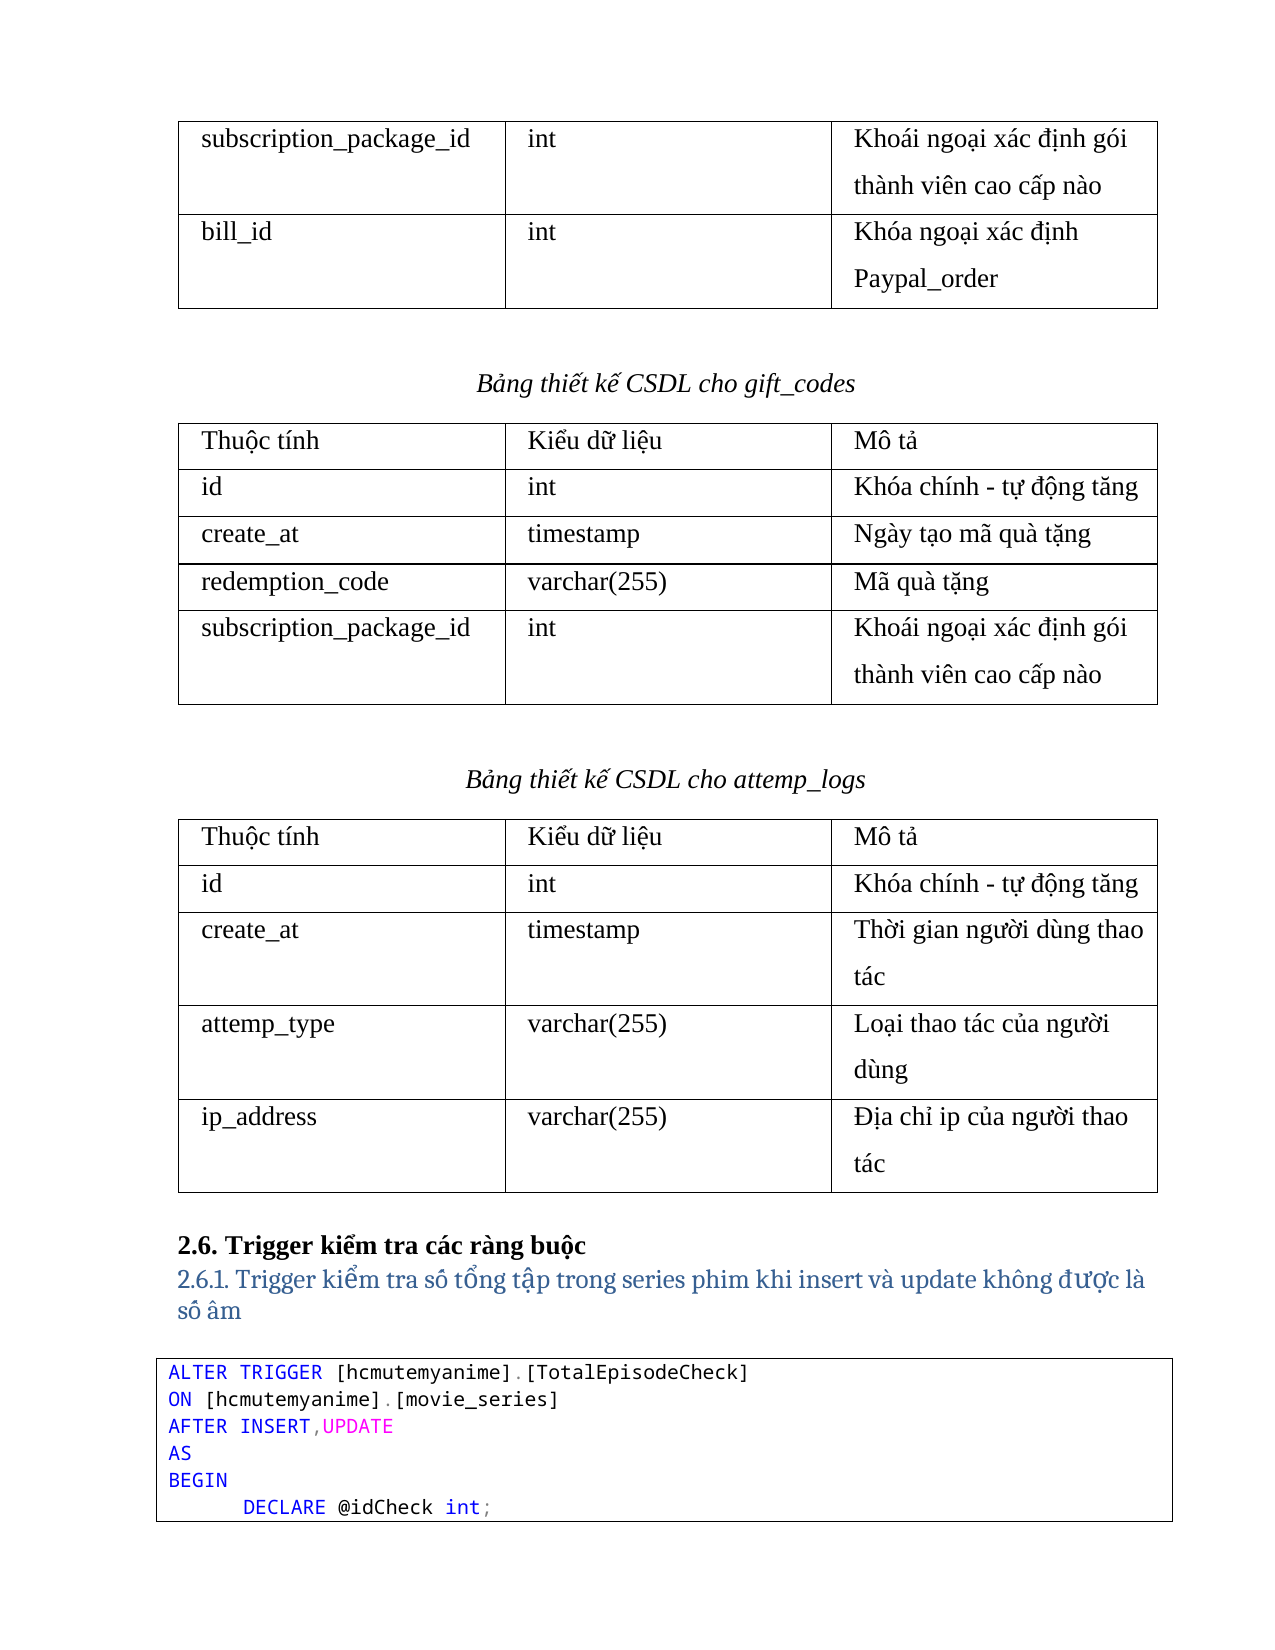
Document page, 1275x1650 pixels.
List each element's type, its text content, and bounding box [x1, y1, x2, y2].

table_header Kiểu dữ liệu [506, 424, 831, 469]
table_cell int [506, 470, 831, 516]
table_cell ip_address [179, 1100, 505, 1192]
table_cell timestamp [506, 517, 831, 563]
table_cell varchar(255) [506, 1100, 831, 1192]
table_cell create_at [179, 913, 505, 1005]
table_cell subscription_package_id [179, 122, 505, 214]
table_cell int [506, 611, 831, 704]
table_header Mô tả [832, 820, 1157, 865]
table_cell int [506, 122, 831, 214]
subtitle 2.6. Trigger kiểm tra các ràng buộc [177, 1229, 1173, 1260]
table_cell subscription_package_id [179, 611, 505, 704]
subtitle 2.6.1. Trigger kiểm tra số tổng tập trong series phim khi insert và update không được là số âm [177, 1264, 1173, 1326]
table_cell timestamp [506, 913, 831, 1005]
table_header Mô tả [832, 424, 1157, 469]
table_cell int [506, 866, 831, 912]
table_header redemption_code [179, 565, 505, 610]
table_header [157, 1359, 1172, 1521]
table_cell Khoái ngoại xác định gói thành viên cao cấp nào [832, 122, 1157, 214]
table_cell Địa chỉ ip của người thao tác [832, 1100, 1157, 1192]
table_cell bill_id [179, 215, 505, 308]
table_cell Ngày tạo mã quà tặng [832, 517, 1157, 563]
table_cell id [179, 866, 505, 912]
table_header varchar(255) [506, 565, 831, 610]
table_cell Thời gian người dùng thao tác [832, 913, 1157, 1005]
table_cell Khóa chính - tự động tăng [832, 470, 1157, 516]
table_cell id [179, 470, 505, 516]
table_header Thuộc tính [179, 820, 505, 865]
table_cell Khoái ngoại xác định gói thành viên cao cấp nào [832, 611, 1157, 704]
table_cell Khóa ngoại xác định Paypal_order [832, 215, 1157, 308]
table_cell attemp_type [179, 1006, 505, 1099]
table_cell create_at [179, 517, 505, 563]
table_header Thuộc tính [179, 424, 505, 469]
text Bảng thiết kế CSDL cho attemp_logs [179, 764, 1155, 795]
table_cell int [506, 215, 831, 308]
table_cell varchar(255) [506, 1006, 831, 1099]
text Bảng thiết kế CSDL cho gift_codes [179, 367, 1155, 399]
table_cell Khóa chính - tự động tăng [832, 866, 1157, 912]
table_cell Loại thao tác của người dùng [832, 1006, 1157, 1099]
table_header Mã quà tặng [832, 565, 1157, 610]
table_header Kiểu dữ liệu [506, 820, 831, 865]
